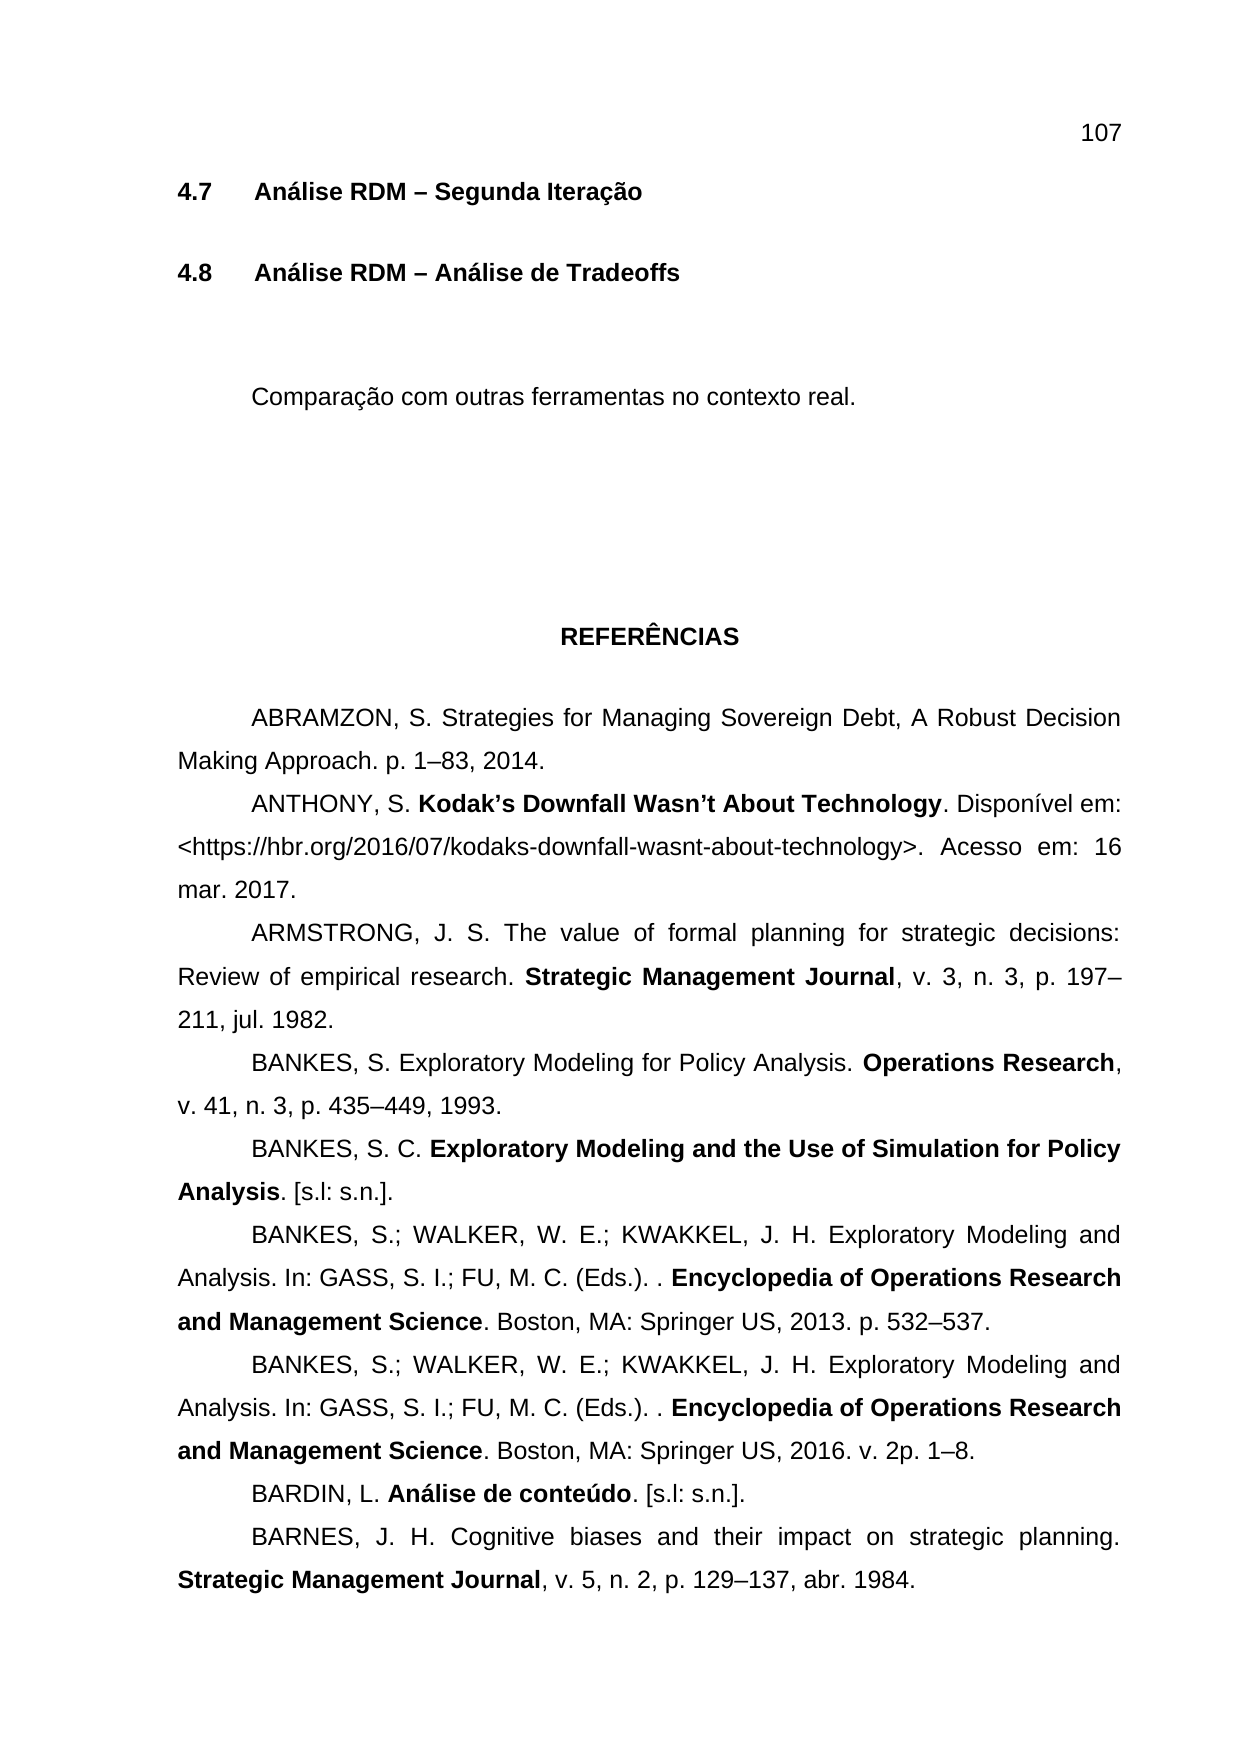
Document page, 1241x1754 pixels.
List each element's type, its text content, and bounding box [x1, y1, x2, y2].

text BANKES, S.; WALKER, W. E.; KWAKKEL, J. H. Exploratory Modeling and Analysis. In: GASS, S. I.; FU, M. C. (Eds.). . Encyclopedia of Operations Research and Management Science. Boston, MA: Springer US, 2013. p. 532–537. [177, 1220, 1122, 1335]
text BARNES, J. H. Cognitive biases and their impact on strategic planning. Strategic Management Journal, v. 5, n. 2, p. 129–137, abr. 1984. [177, 1522, 1122, 1594]
text Comparação com outras ferramentas no contexto real. [177, 382, 1122, 410]
subtitle REFERÊNCIAS [177, 622, 1122, 651]
text ABRAMZON, S. Strategies for Managing Sovereign Debt, A Robust Decision Making Approach. p. 1–83, 2014. [177, 703, 1122, 775]
text BANKES, S.; WALKER, W. E.; KWAKKEL, J. H. Exploratory Modeling and Analysis. In: GASS, S. I.; FU, M. C. (Eds.). . Encyclopedia of Operations Research and Management Science. Boston, MA: Springer US, 2016. v. 2p. 1–8. [177, 1350, 1122, 1465]
subtitle Análise RDM – Segunda Iteração [177, 177, 1122, 206]
text BANKES, S. Exploratory Modeling for Policy Analysis. Operations Research, v. 41, n. 3, p. 435–449, 1993. [177, 1048, 1122, 1120]
text BANKES, S. C. Exploratory Modeling and the Use of Simulation for Policy Analysis. [s.l: s.n.]. [177, 1134, 1122, 1206]
subtitle Análise RDM – Análise de Tradeoffs [177, 258, 1122, 287]
text ARMSTRONG, J. S. The value of formal planning for strategic decisions: Review of empirical research. Strategic Management Journal, v. 3, n. 3, p. 197–211, jul. 1982. [177, 918, 1122, 1033]
text BARDIN, L. Análise de conteúdo. [s.l: s.n.]. [177, 1479, 1122, 1508]
text ANTHONY, S. Kodak’s Downfall Wasn’t About Technology. Disponível em: <https://hbr.org/2016/07/kodaks-downfall-wasnt-about-technology>. Acesso em: 16 mar. 2017. [177, 789, 1122, 904]
